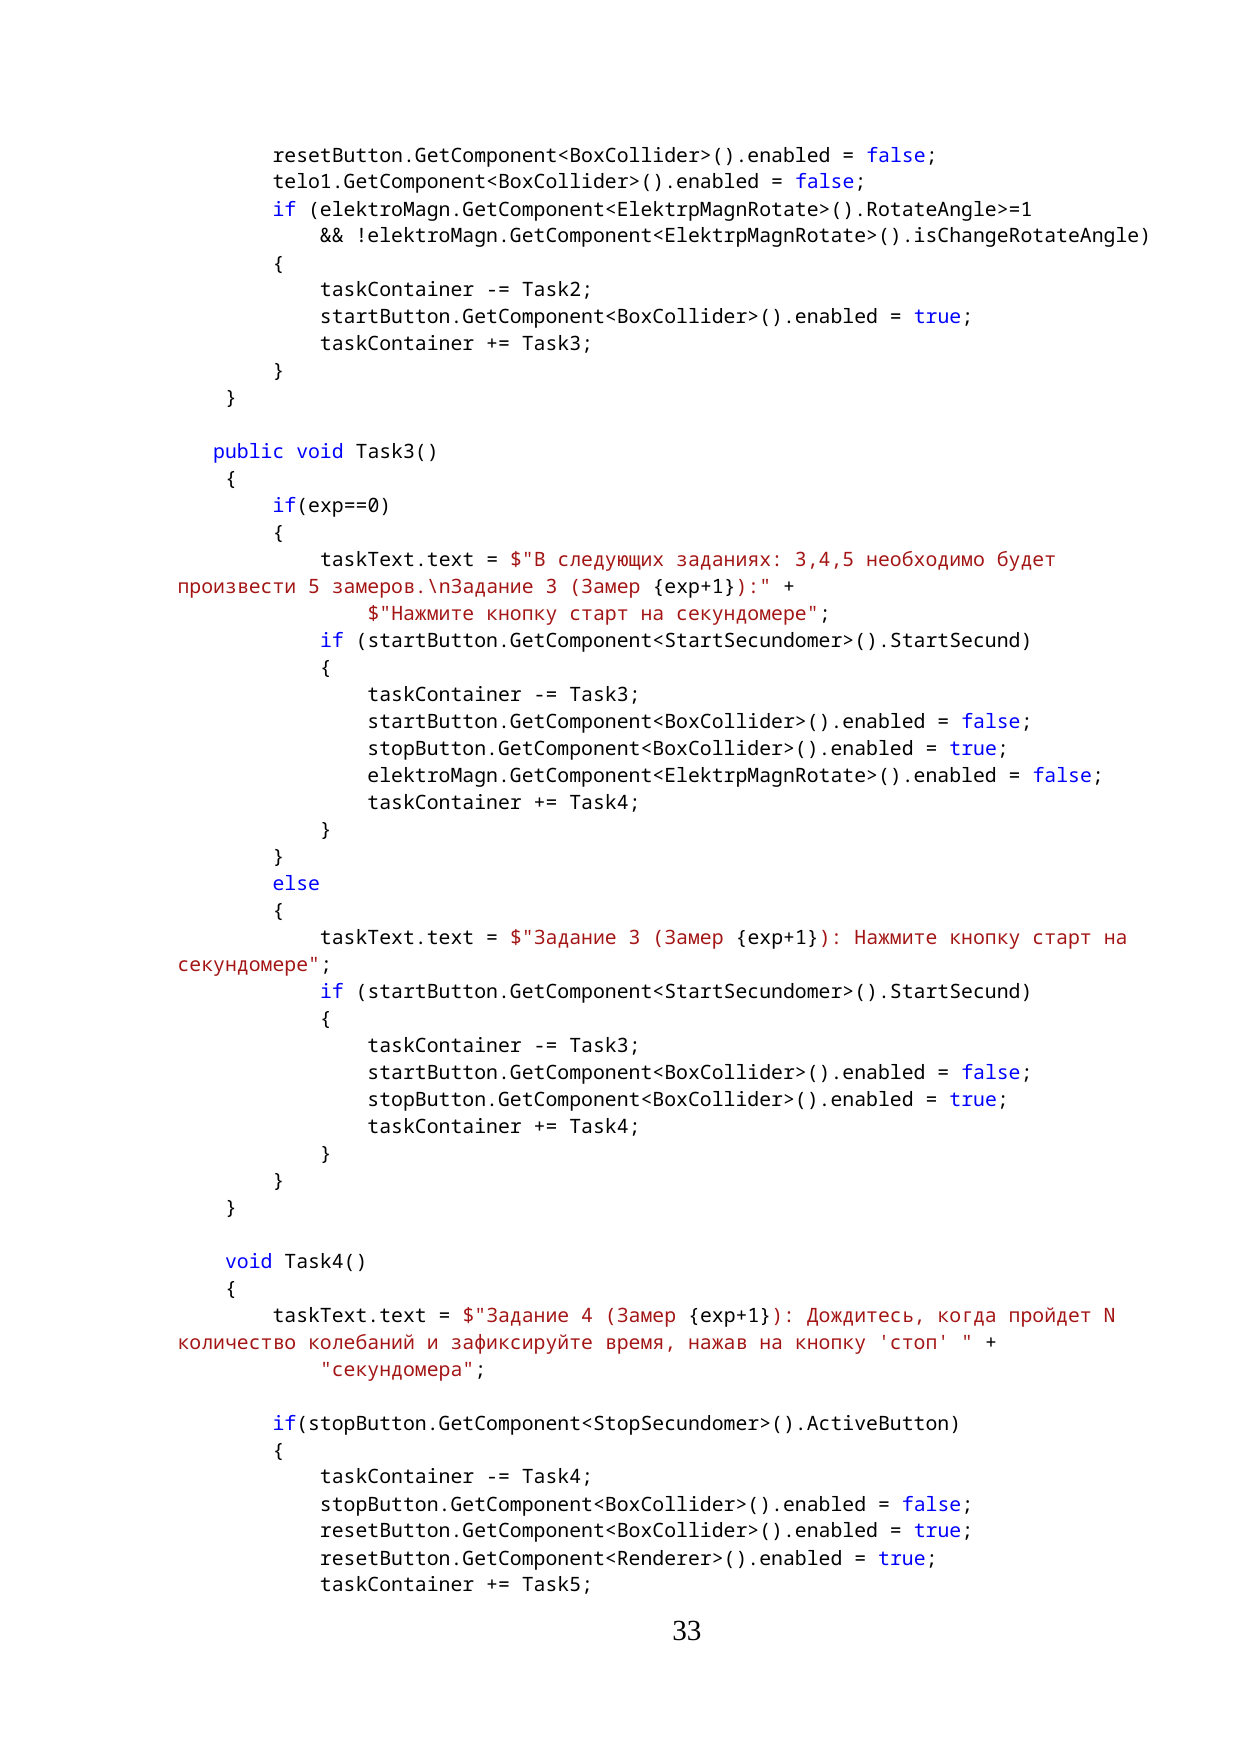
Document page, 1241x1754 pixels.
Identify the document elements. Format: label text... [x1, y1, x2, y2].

text { [177, 1004, 1152, 1031]
text resetButton.GetComponent<Renderer>().enabled = true; [177, 1544, 1152, 1571]
text { [177, 1436, 1152, 1463]
text taskContainer -= Task3; [177, 680, 1152, 707]
text { [177, 653, 1152, 680]
text $"Нажмите кнопку старт на секундомере"; [177, 599, 1152, 626]
text taskContainer += Task4; [177, 1112, 1152, 1139]
text taskContainer += Task3; [177, 330, 1152, 357]
text taskContainer -= Task3; [177, 1031, 1152, 1058]
text { [177, 1274, 1152, 1301]
text } [177, 842, 1152, 869]
text } [177, 357, 1152, 384]
text taskText.text = $"Задание 3 (Замер {exp+1}): Нажмите кнопку старт на секундомере"; [177, 923, 1152, 977]
text startButton.GetComponent<BoxCollider>().enabled = true; [177, 303, 1152, 330]
text } [177, 1166, 1152, 1193]
text taskContainer -= Task2; [177, 276, 1152, 303]
text if (startButton.GetComponent<StartSecundomer>().StartSecund) [177, 977, 1152, 1004]
text } [177, 384, 1152, 411]
text && !elektroMagn.GetComponent<ElektrpMagnRotate>().isChangeRotateAngle) [177, 222, 1152, 249]
text telo1.GetComponent<BoxCollider>().enabled = false; [177, 168, 1152, 195]
text stopButton.GetComponent<BoxCollider>().enabled = true; [177, 734, 1152, 761]
text taskContainer += Task4; [177, 788, 1152, 815]
text taskText.text = $"Задание 4 (Замер {exp+1}): Дождитесь, когда пройдет N количество колебаний и зафиксируйте время, нажав на кнопку 'стоп' " + [177, 1301, 1152, 1355]
text elektroMagn.GetComponent<ElektrpMagnRotate>().enabled = false; [177, 761, 1152, 788]
text } [177, 1139, 1152, 1166]
text { [177, 896, 1152, 923]
text } [177, 815, 1152, 842]
text void Task4() [177, 1247, 1152, 1274]
text public void Task3() [177, 438, 1152, 464]
text taskText.text = $"В следующих заданиях: 3,4,5 необходимо будет произвести 5 замеров.\nЗадание 3 (Замер {exp+1}):" + [177, 546, 1152, 599]
text taskContainer -= Task4; [177, 1463, 1152, 1490]
text if (elektroMagn.GetComponent<ElektrpMagnRotate>().RotateAngle>=1 [177, 195, 1152, 222]
text { [177, 518, 1152, 546]
text startButton.GetComponent<BoxCollider>().enabled = false; [177, 1058, 1152, 1085]
text "секундомера"; [177, 1355, 1152, 1382]
text startButton.GetComponent<BoxCollider>().enabled = false; [177, 707, 1152, 734]
text resetButton.GetComponent<BoxCollider>().enabled = true; [177, 1517, 1152, 1544]
text stopButton.GetComponent<BoxCollider>().enabled = false; [177, 1490, 1152, 1517]
text { [177, 464, 1152, 492]
text taskContainer += Task5; [177, 1571, 1152, 1598]
text { [177, 249, 1152, 276]
text if(stopButton.GetComponent<StopSecundomer>().ActiveButton) [177, 1409, 1152, 1436]
text stopButton.GetComponent<BoxCollider>().enabled = true; [177, 1085, 1152, 1112]
text if(exp==0) [177, 492, 1152, 518]
text } [177, 1193, 1152, 1220]
text resetButton.GetComponent<BoxCollider>().enabled = false; [177, 141, 1152, 168]
text else [177, 869, 1152, 896]
text if (startButton.GetComponent<StartSecundomer>().StartSecund) [177, 626, 1152, 653]
